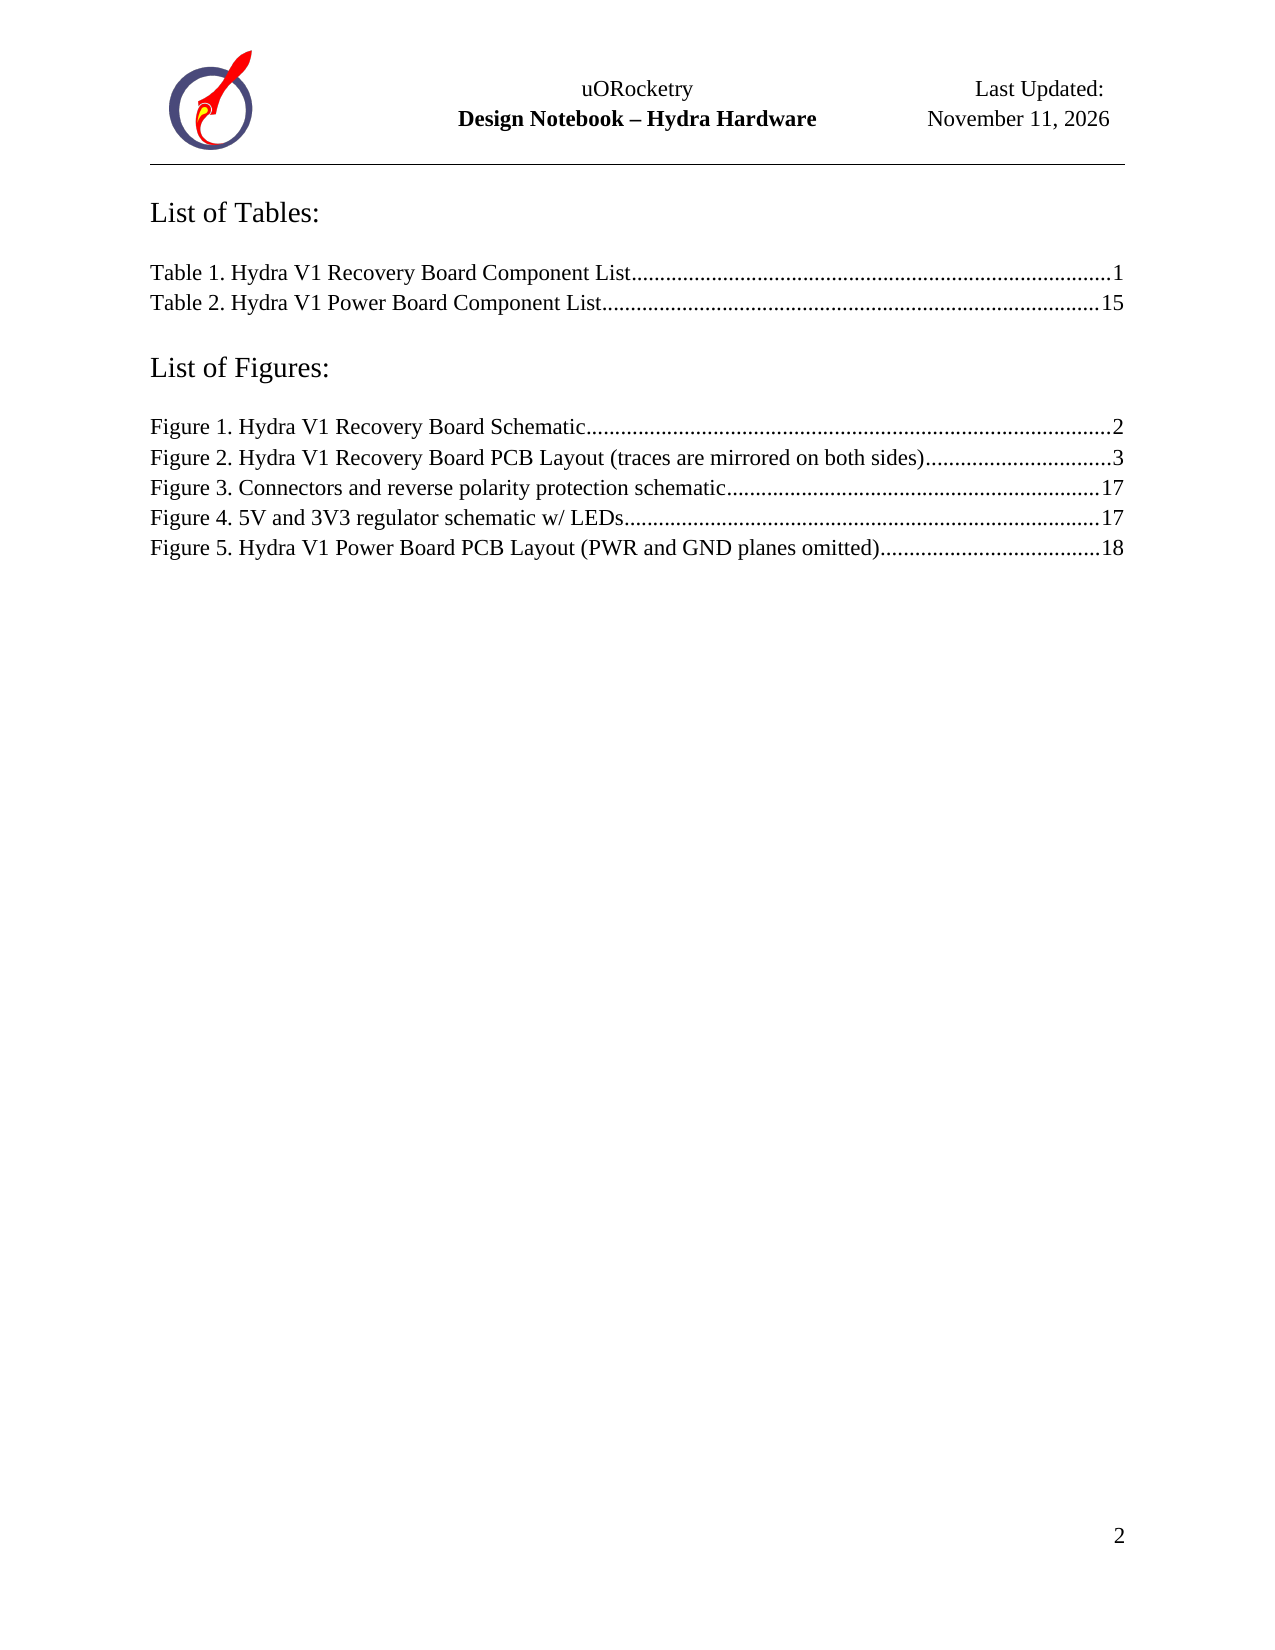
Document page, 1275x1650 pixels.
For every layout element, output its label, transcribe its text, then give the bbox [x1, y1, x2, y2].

picture [165, 46, 258, 152]
text Table 1. Hydra V1 Recovery Board Component List 1 [150, 259, 1125, 286]
text Figure 1. Hydra V1 Recovery Board Schematic 2 [150, 413, 1125, 440]
text Figure 4. 5V and 3V3 regulator schematic w/ LEDs 17 [150, 504, 1125, 530]
text List of Figures: [150, 350, 1125, 383]
text Figure 5. Hydra V1 Power Board PCB Layout (PWR and GND planes omitted) 18 [150, 534, 1125, 561]
text Figure 2. Hydra V1 Recovery Board PCB Layout (traces are mirrored on both sides) 3 [150, 443, 1125, 470]
text Table 2. Hydra V1 Power Board Component List 15 [150, 289, 1125, 316]
text List of Tables: [150, 196, 1125, 229]
text Figure 3. Connectors and reverse polarity protection schematic 17 [150, 474, 1125, 500]
